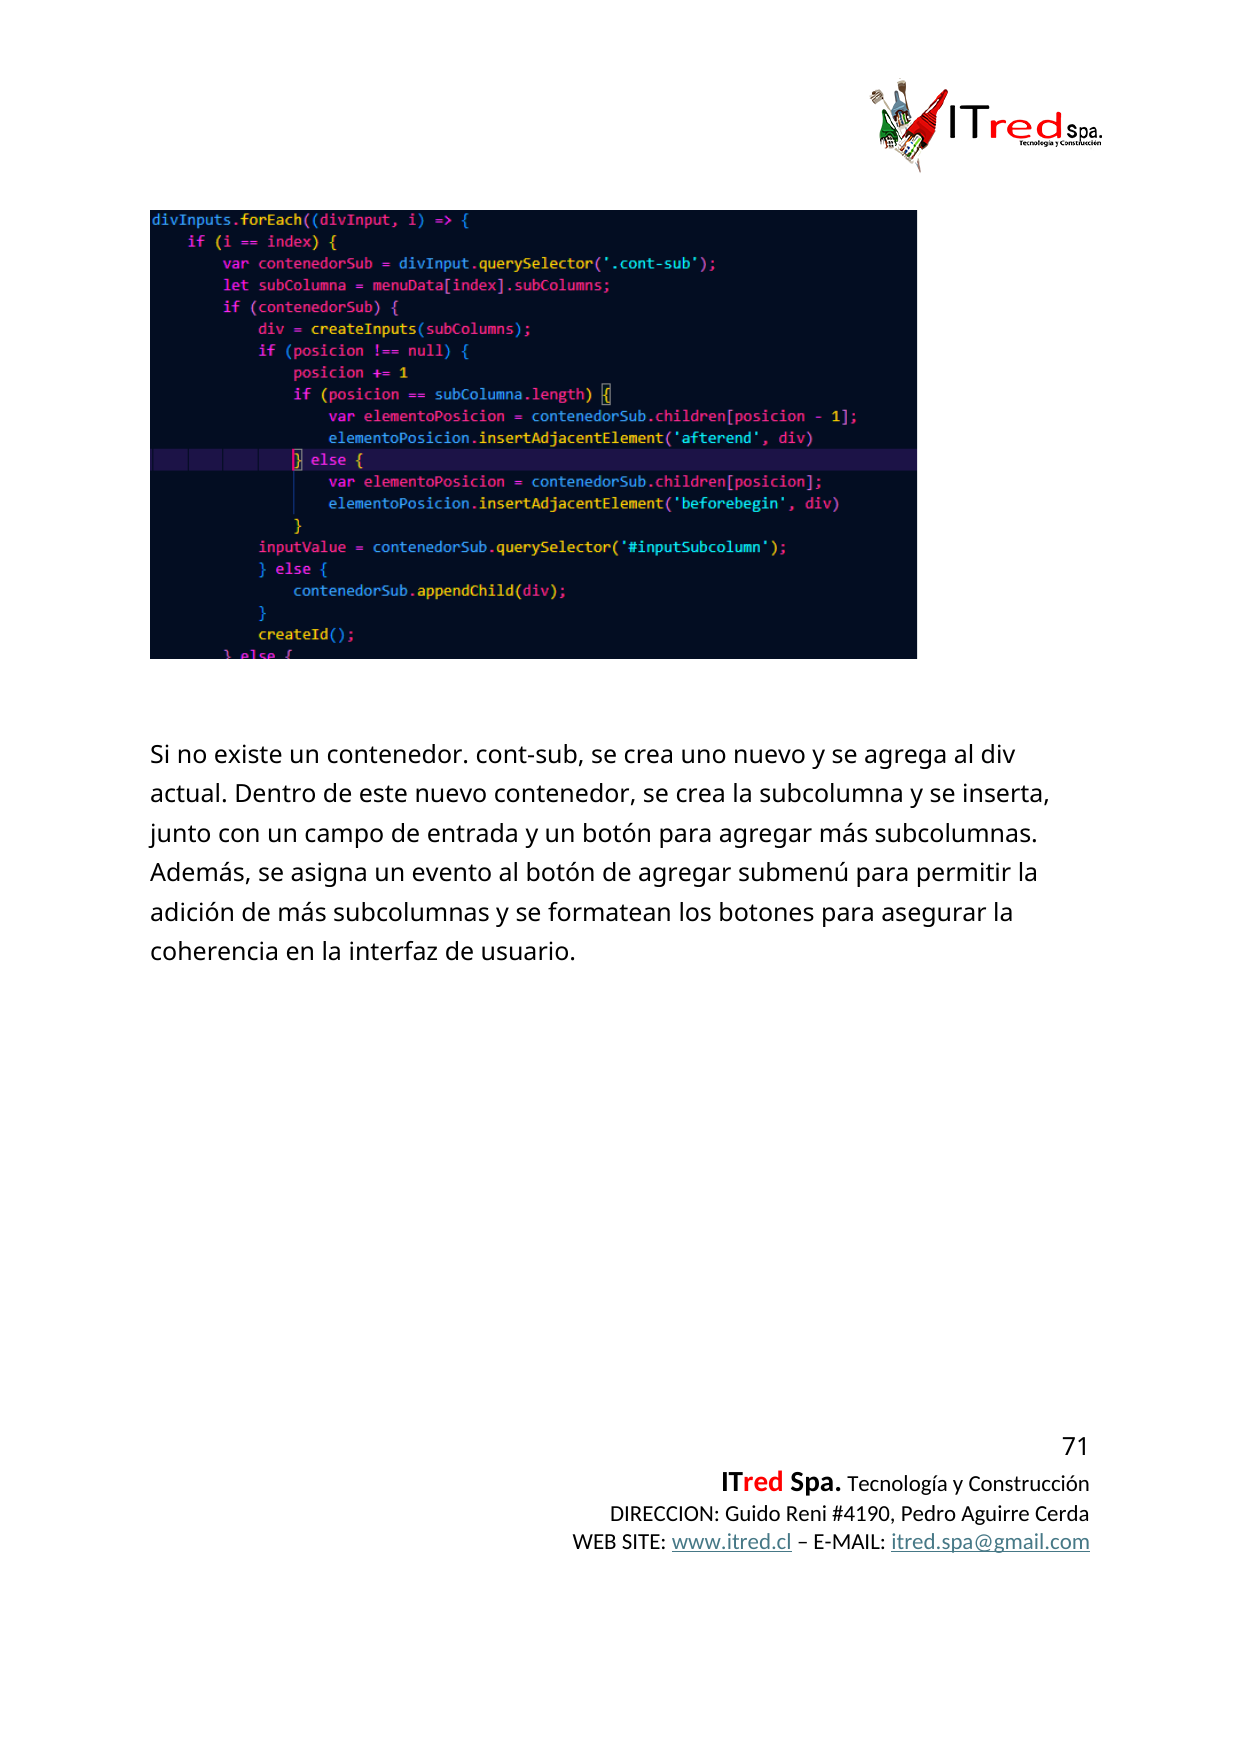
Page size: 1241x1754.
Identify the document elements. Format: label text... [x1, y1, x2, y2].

picture [150, 210, 918, 659]
text Si no existe un contenedor. cont-sub, se crea uno nuevo y se agrega al div actual. Dentro de este nuevo contenedor, se crea la subcolumna y se inserta, junto con un campo de entrada y un botón para agregar más subcolumnas. Además, se asigna un evento al botón de agregar submenú para permitir la adición de más subcolumnas y se formatean los botones para asegurar la coherencia en la interfaz de usuario. [150, 737, 1090, 968]
picture [868, 77, 1102, 174]
